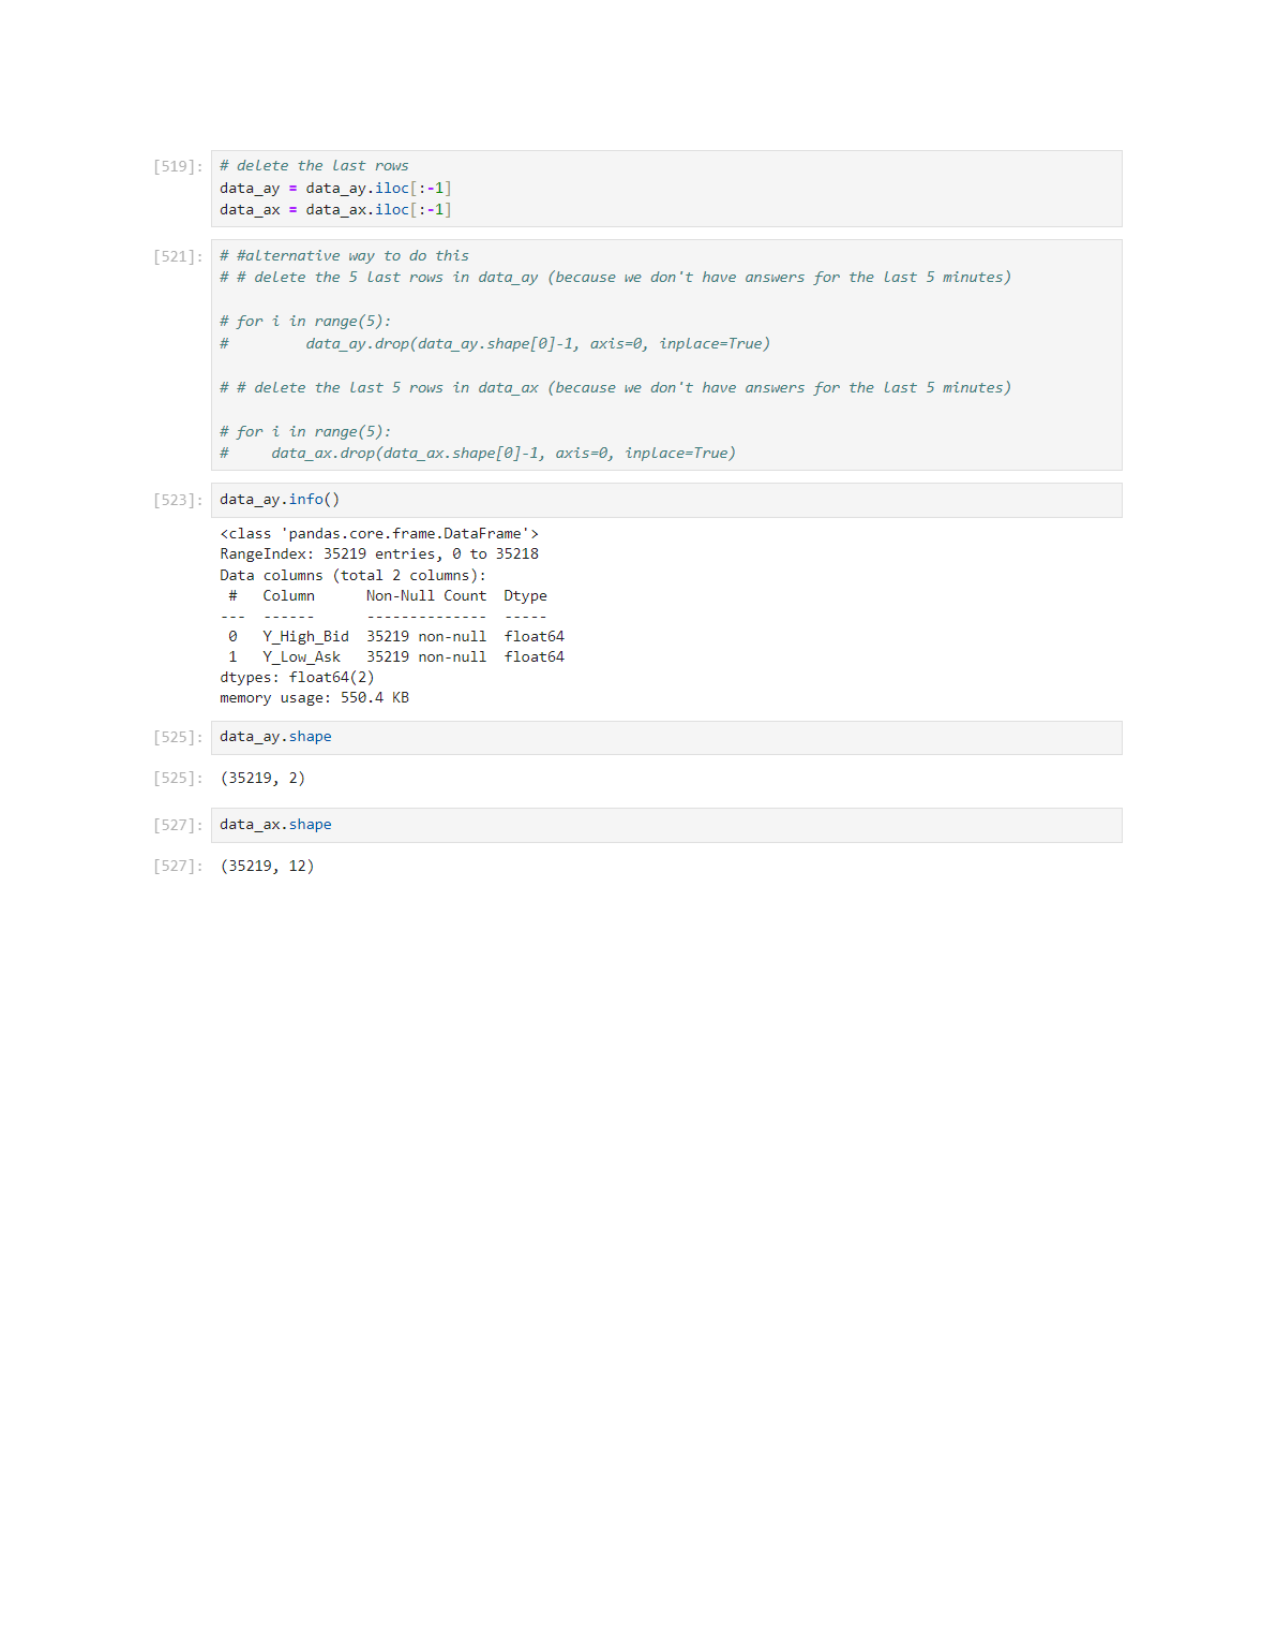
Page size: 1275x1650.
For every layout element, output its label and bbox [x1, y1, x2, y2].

picture [150, 150, 1125, 886]
